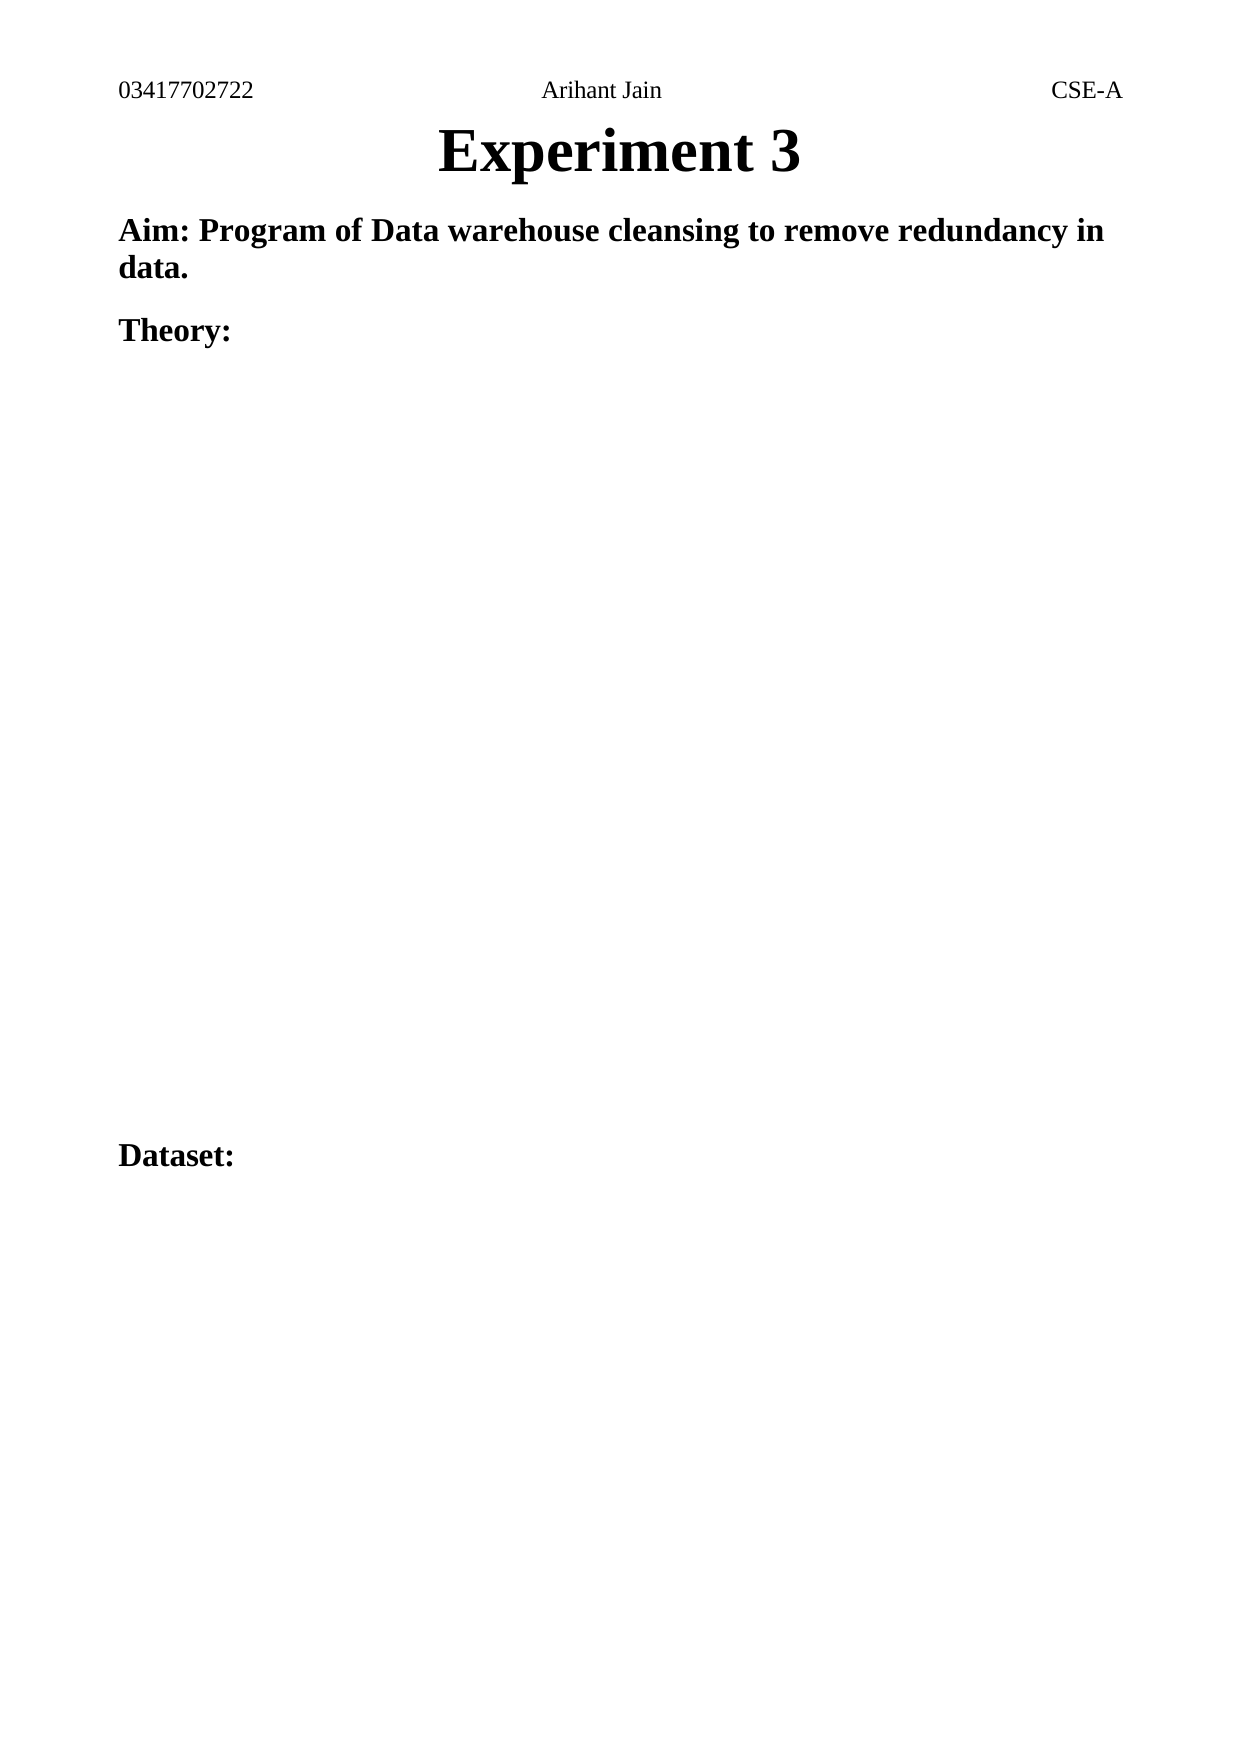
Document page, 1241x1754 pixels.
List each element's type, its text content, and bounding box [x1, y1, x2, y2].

text Aim: Program of Data warehouse cleansing to remove redundancy in data. [118, 211, 1152, 286]
text Theory: [118, 310, 1152, 349]
text Dataset: [118, 1135, 1152, 1174]
subtitle Experiment 3 [103, 113, 1137, 185]
